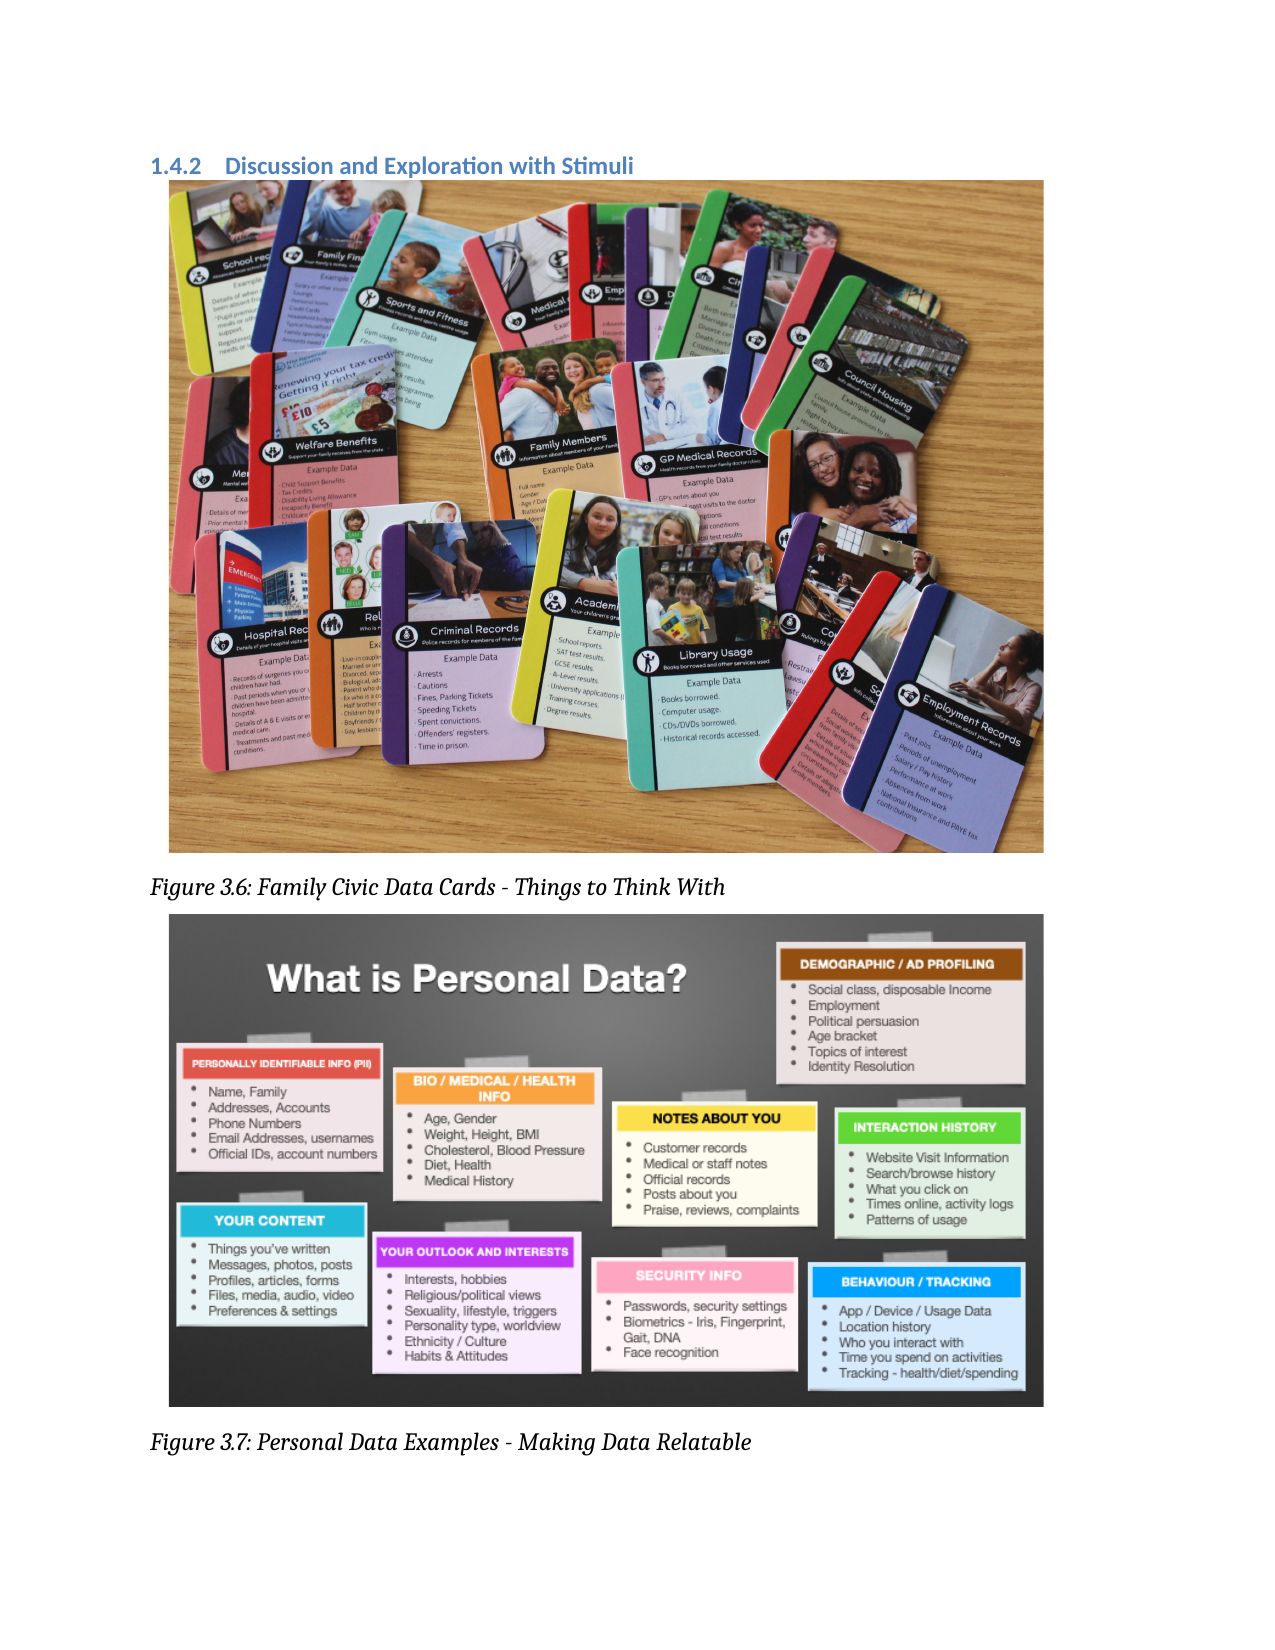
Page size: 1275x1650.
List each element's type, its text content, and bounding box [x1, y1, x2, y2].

text Figure 3.6: Family Civic Data Cards - Things to Think With [150, 873, 1125, 902]
picture [168, 914, 1044, 1407]
subtitle 1.4.2 Discussion and Exploration with Stimuli [150, 150, 1125, 181]
picture [168, 180, 1044, 853]
text Figure 3.7: Personal Data Examples - Making Data Relatable [150, 1427, 1125, 1456]
